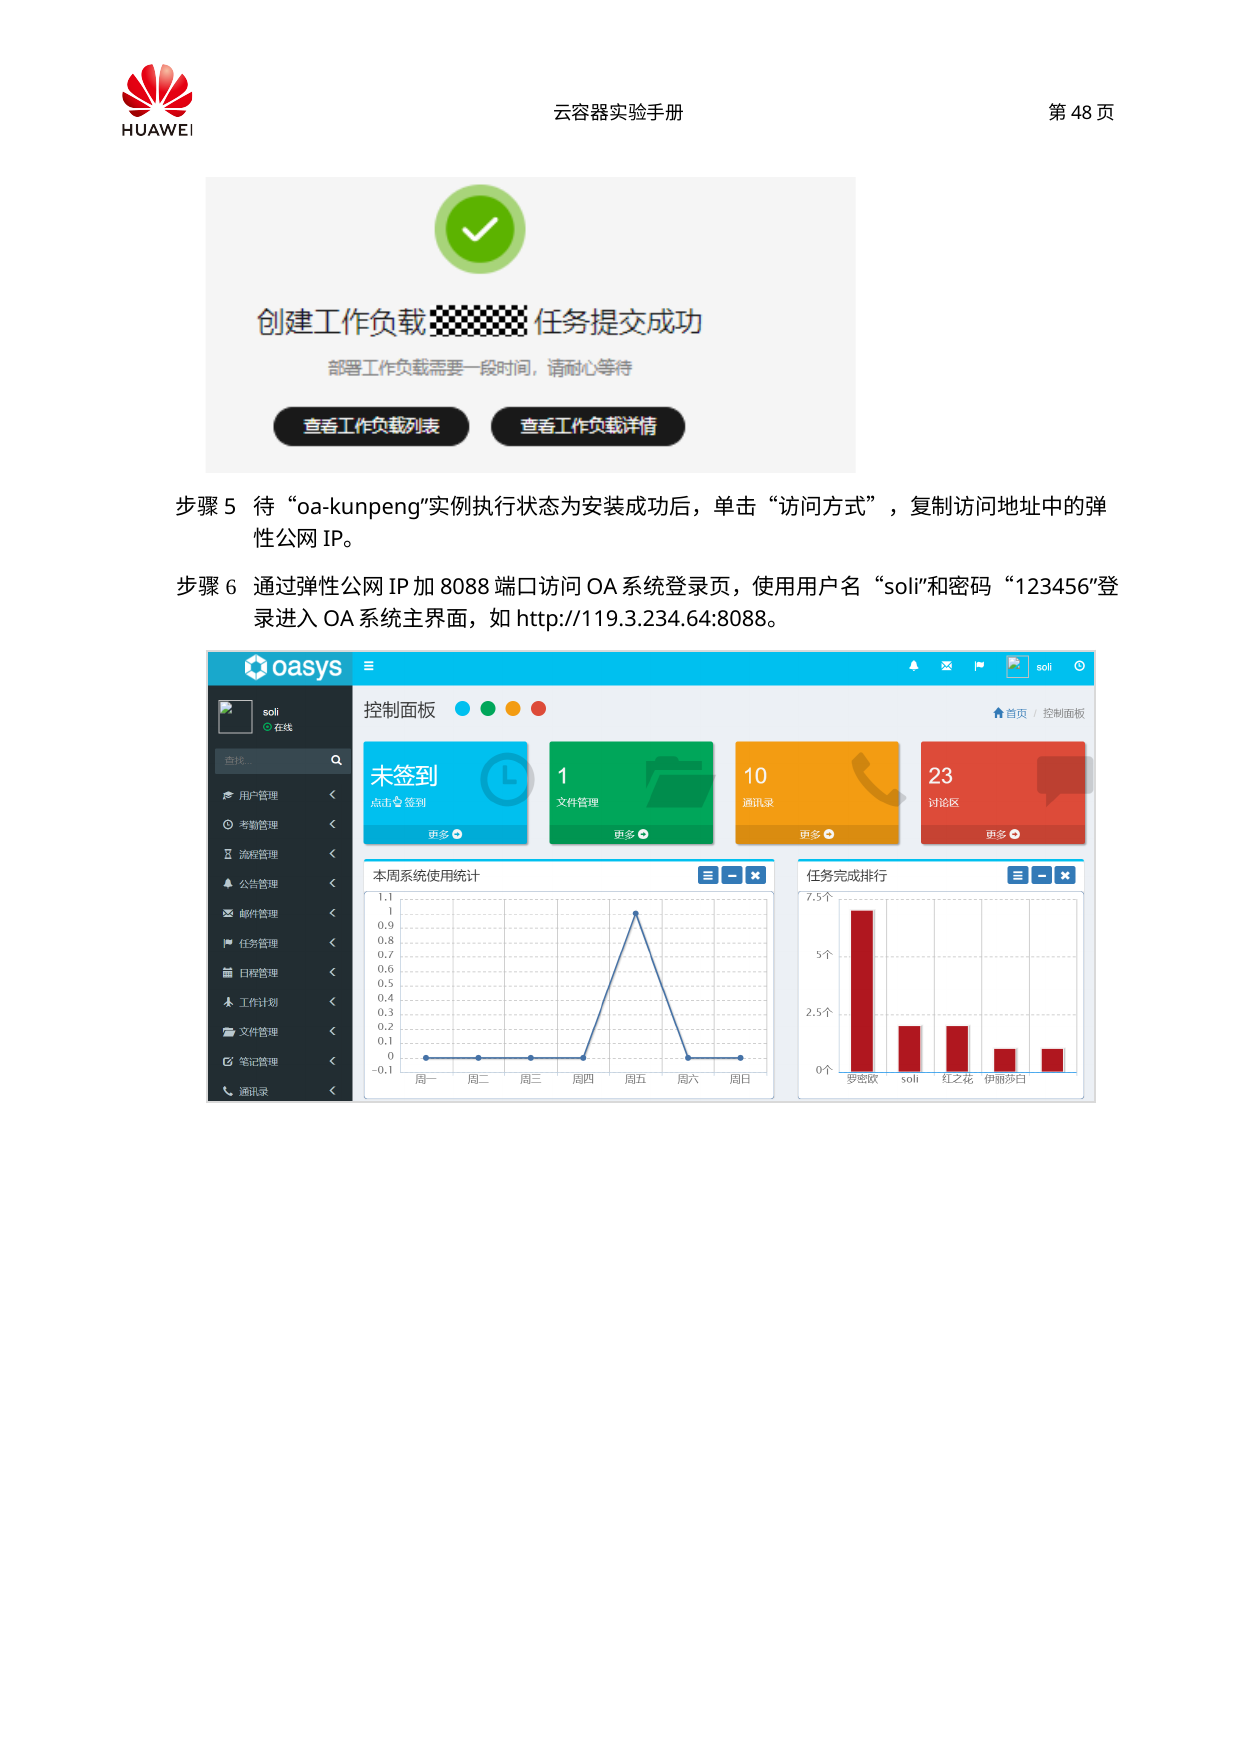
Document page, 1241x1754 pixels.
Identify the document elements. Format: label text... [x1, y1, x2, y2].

picture [911, 662, 917, 670]
text 待“oa-kunpeng”实例执行状态为安装成功后，单击“访问方式”，复制访问地址中的弹性公网IP。 [236, 489, 1122, 553]
picture [122, 64, 193, 136]
picture [205, 177, 856, 473]
text 通过弹性公网IP加8088端口访问OA系统登录页，使用用户名“soli”和密码“123456”登录进入OA系统主界面，如http://119.3.234.64:8088。 [236, 569, 1122, 633]
picture [1007, 656, 1019, 668]
picture [208, 652, 1094, 1101]
